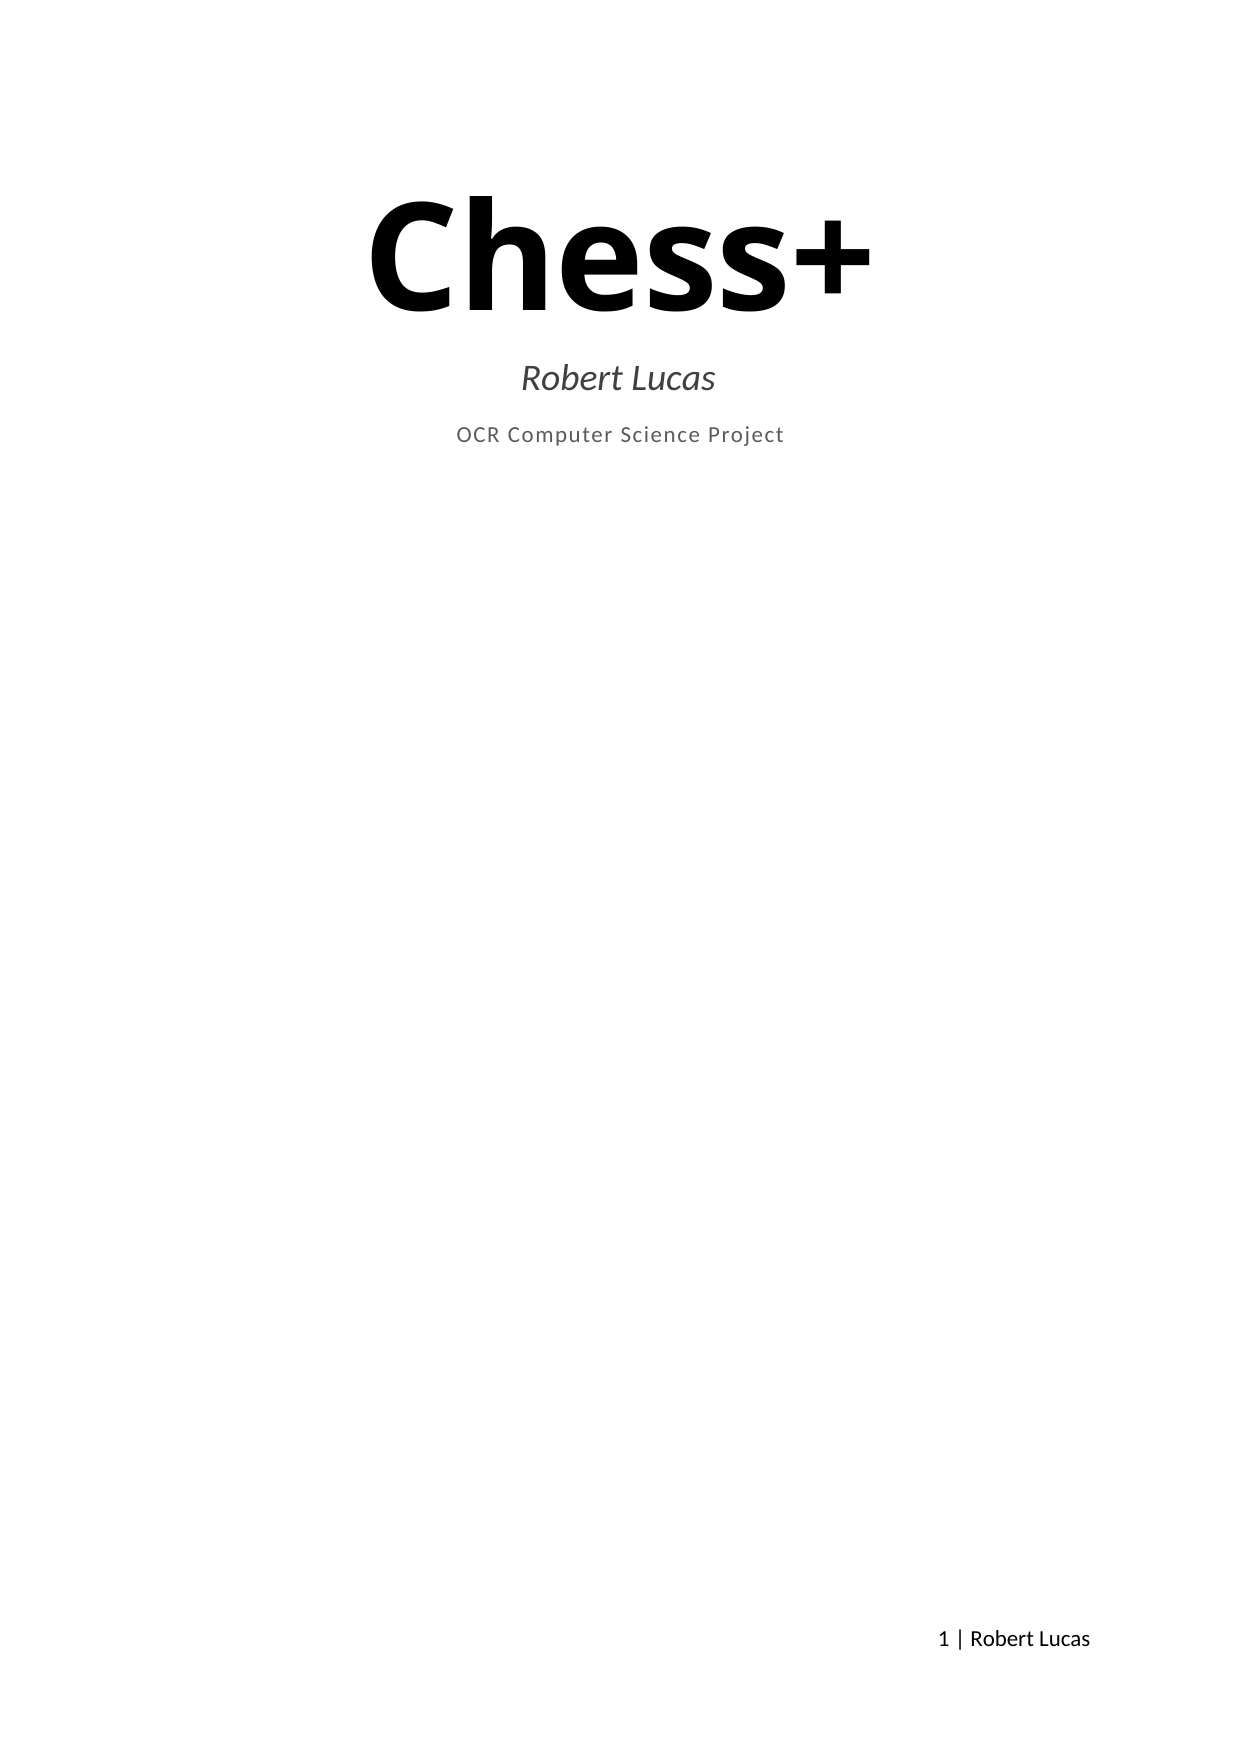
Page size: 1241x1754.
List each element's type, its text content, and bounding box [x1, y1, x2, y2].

subtitle OCR Computer Science Project [150, 420, 1090, 448]
title Chess+ [150, 150, 1090, 354]
text Robert Lucas [150, 354, 1090, 400]
